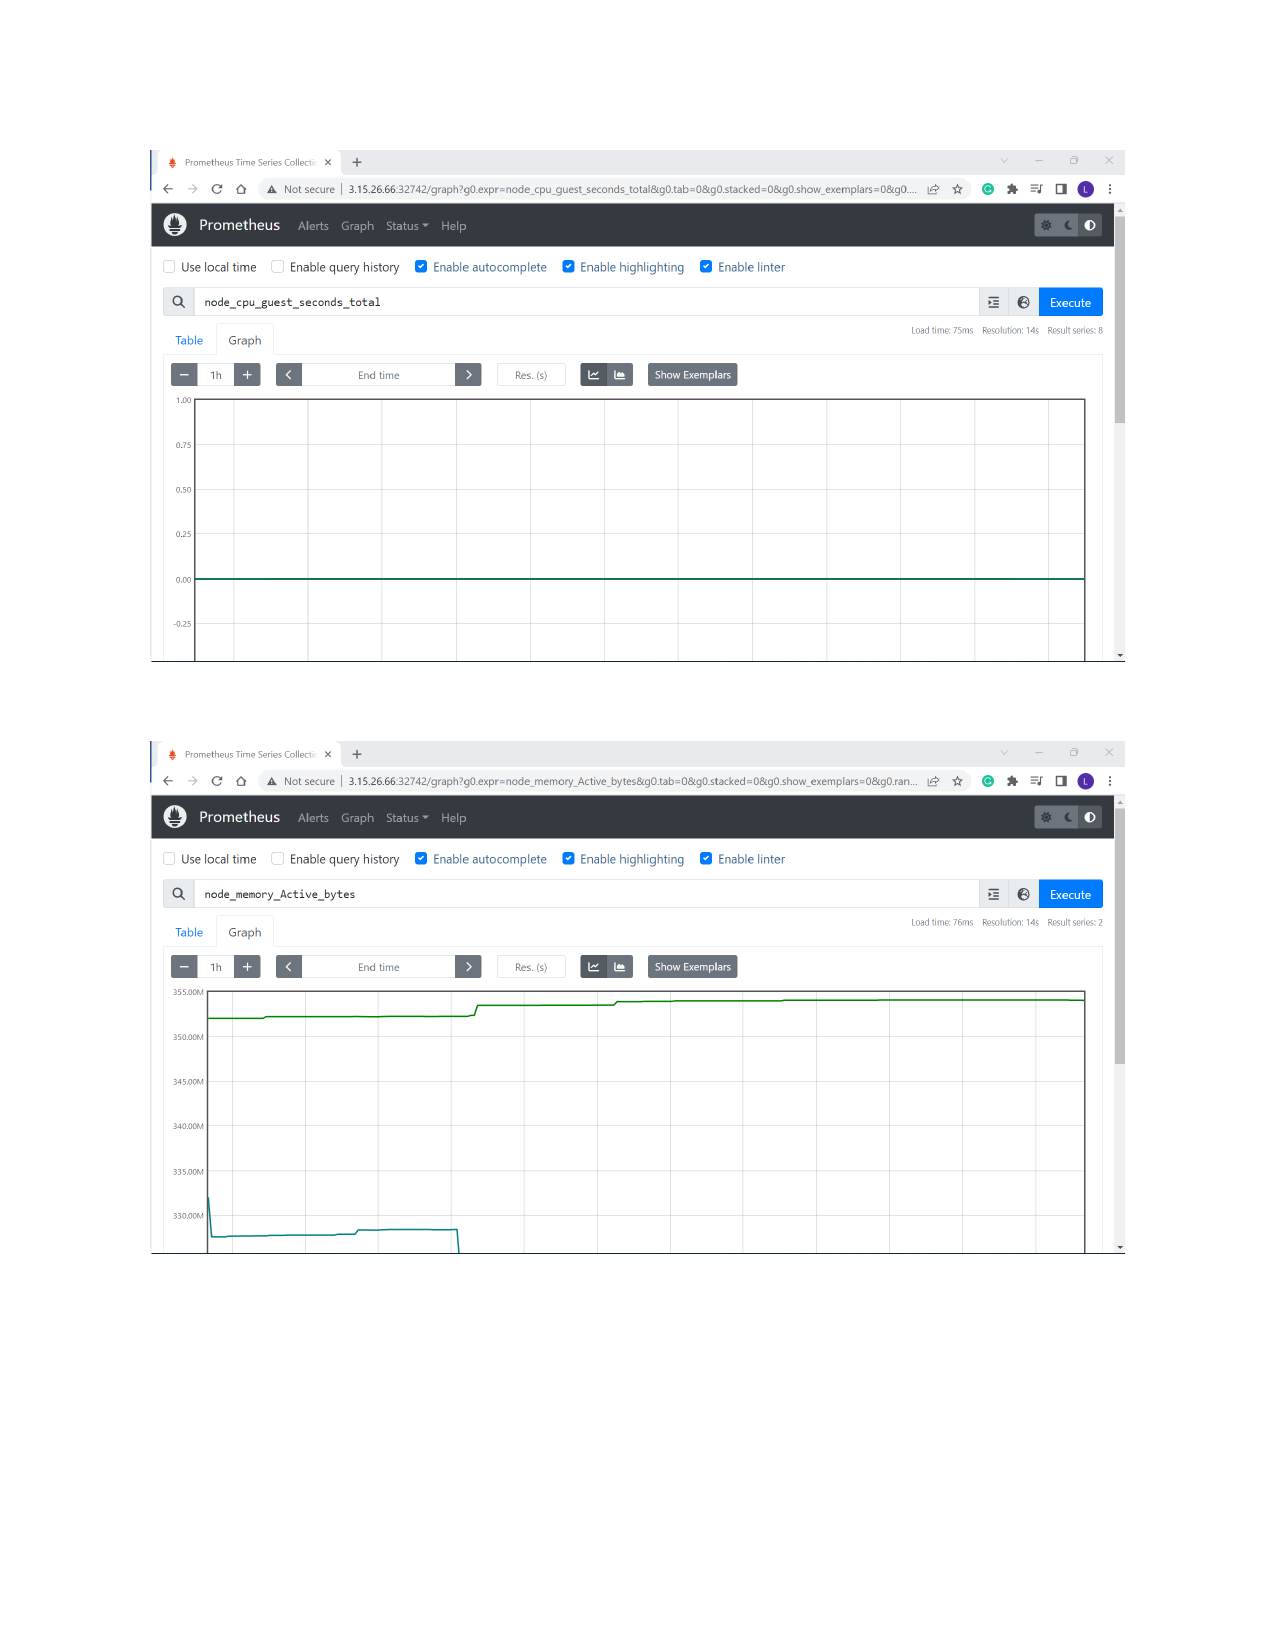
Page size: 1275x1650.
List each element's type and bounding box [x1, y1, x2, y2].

picture [150, 150, 1125, 662]
picture [150, 741, 1125, 1254]
